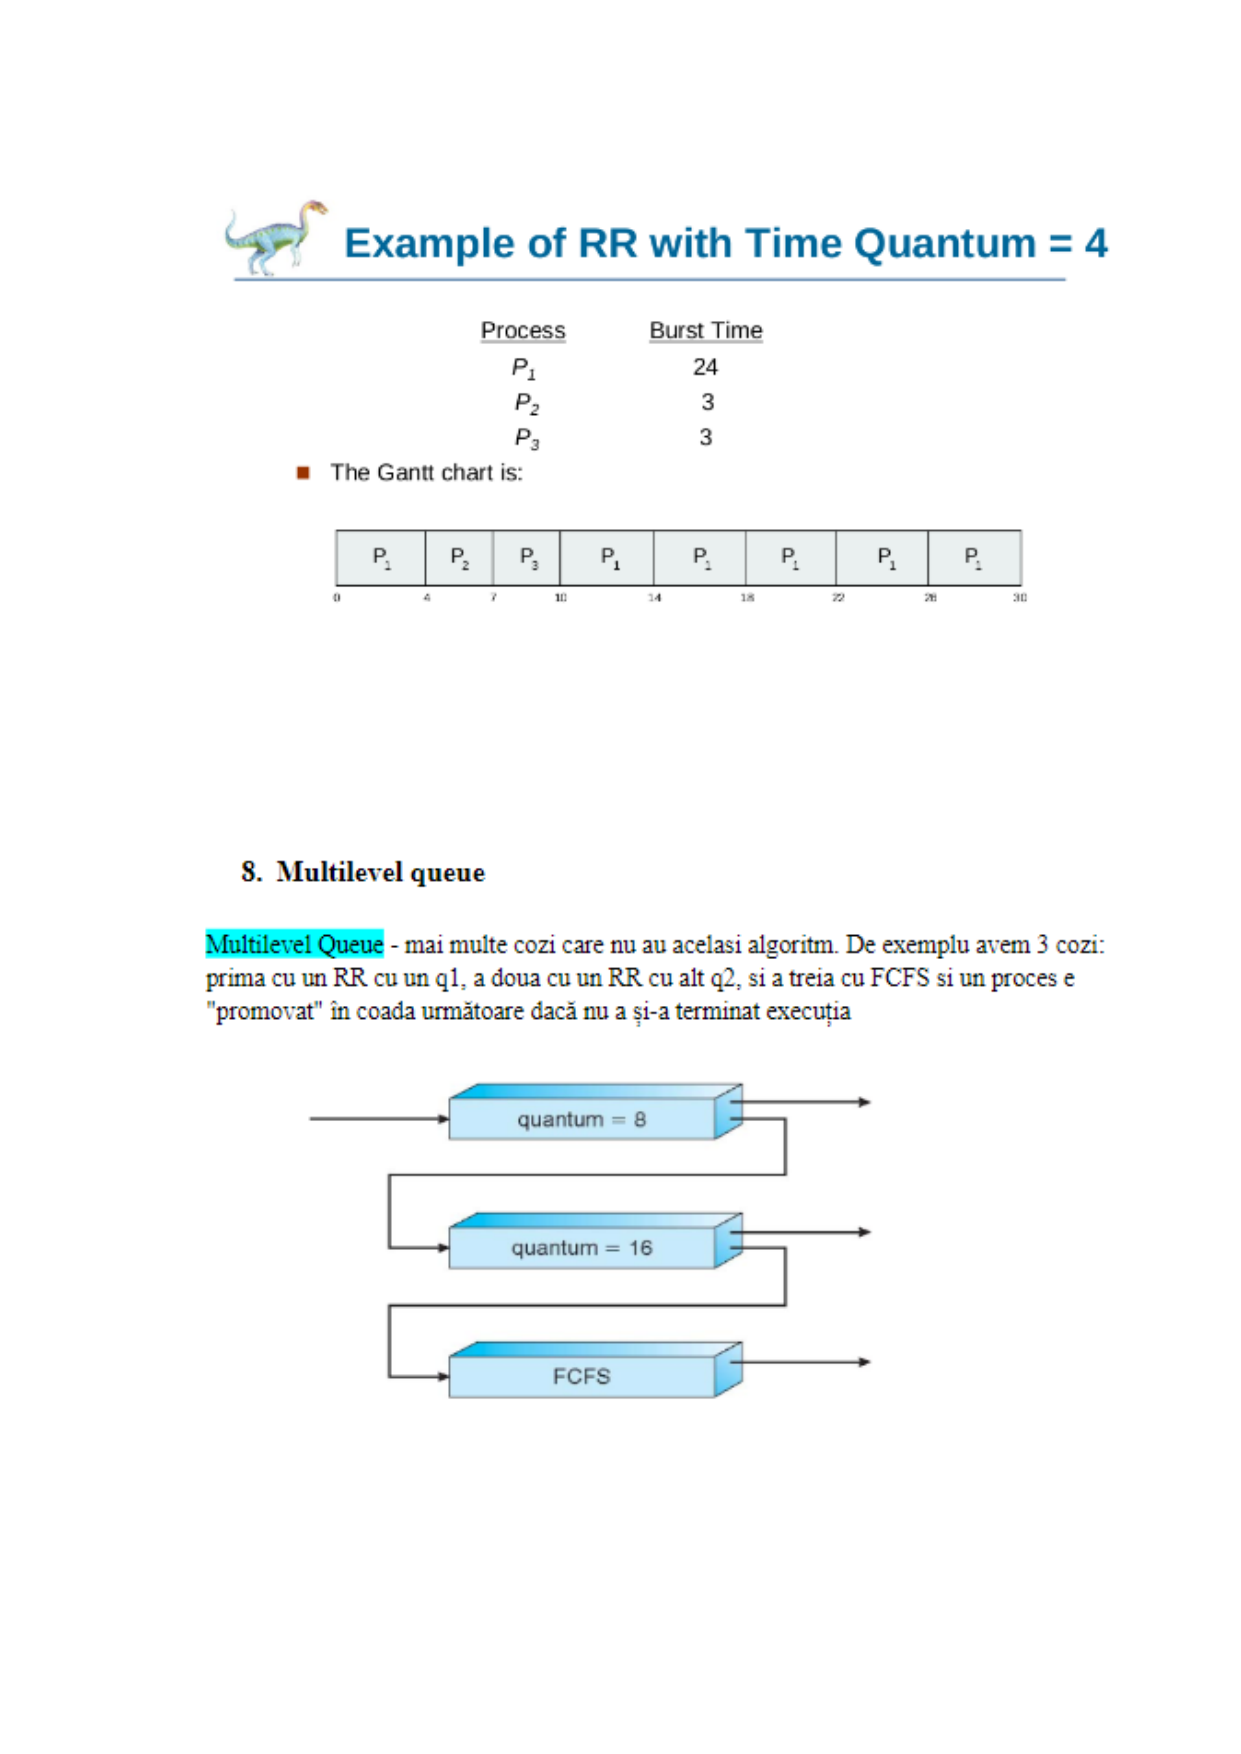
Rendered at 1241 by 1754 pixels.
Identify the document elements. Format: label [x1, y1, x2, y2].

picture [147, 147, 1132, 1504]
